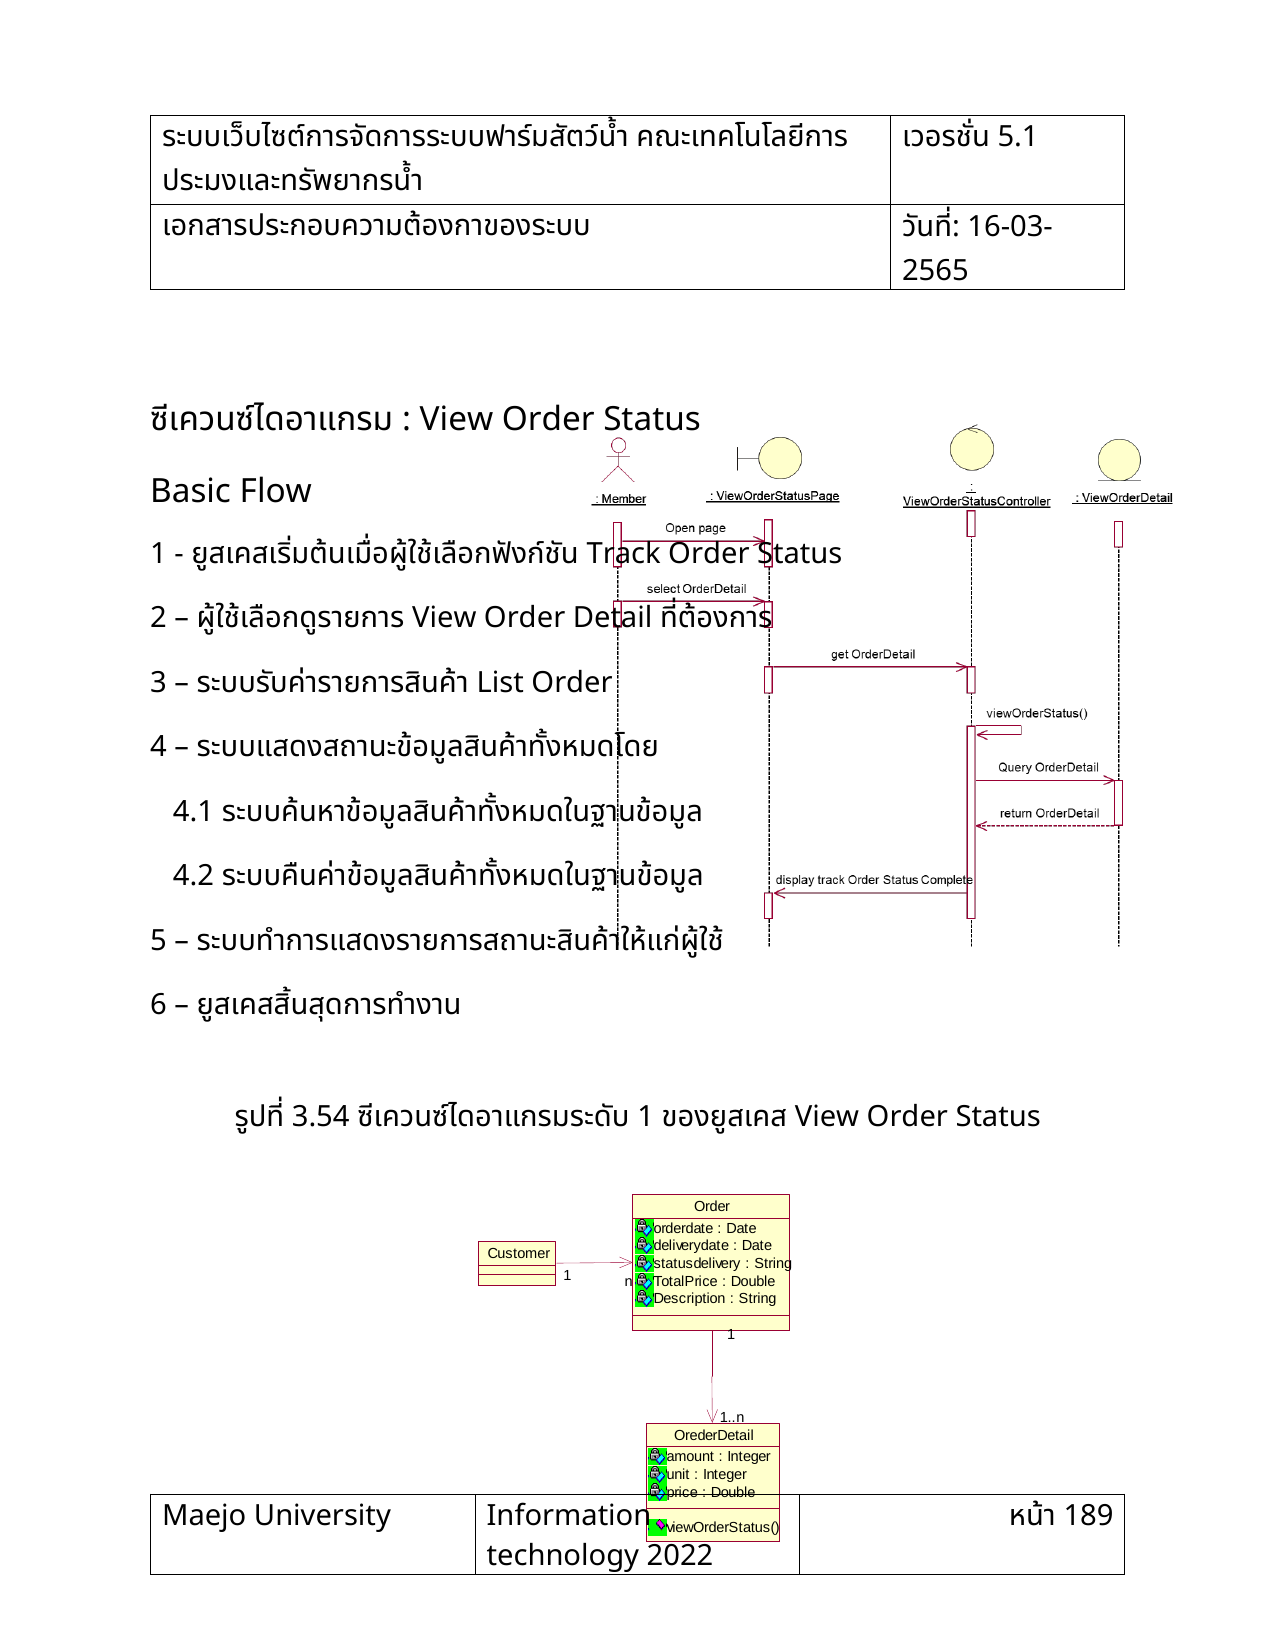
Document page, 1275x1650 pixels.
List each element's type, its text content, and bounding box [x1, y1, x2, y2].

text 6 – ยูสเคสสิ้นสุดการทำงาน [150, 983, 1125, 1028]
text ซีเควนซ์ไดอาแกรม : View Order Status [150, 395, 1125, 446]
text Basic Flow [150, 466, 1125, 512]
text รูปที่ 3.54 ซีเควนซ์ไดอาแกรมระดับ 1 ของยูสเคส View Order Status [150, 1096, 1125, 1140]
text 2 – ผู้ใช้เลือกดูรายการ View Order Detail ที่ต้องการ [150, 597, 1125, 641]
text 5 – ระบบทำการแสดงรายการสถานะสินค้าให้แก่ผู้ใช้ [150, 919, 1125, 963]
text 4.1 ระบบค้นหาข้อมูลสินค้าทั้งหมดในฐานข้อมูล [150, 790, 1125, 834]
text 4 – ระบบแสดงสถานะข้อมูลสินค้าทั้งหมดโดย [150, 726, 1125, 770]
text 3 – ระบบรับค่ารายการสินค้า List Order [150, 661, 1125, 705]
text 1 - ยูสเคสเริ่มต้นเมื่อผู้ใช้เลือกฟังก์ชัน Track Order Status [150, 532, 1125, 576]
picture [533, 396, 1219, 1004]
text 4.2 ระบบคืนค่าข้อมูลสินค้าทั้งหมดในฐานข้อมูล [150, 854, 1125, 899]
